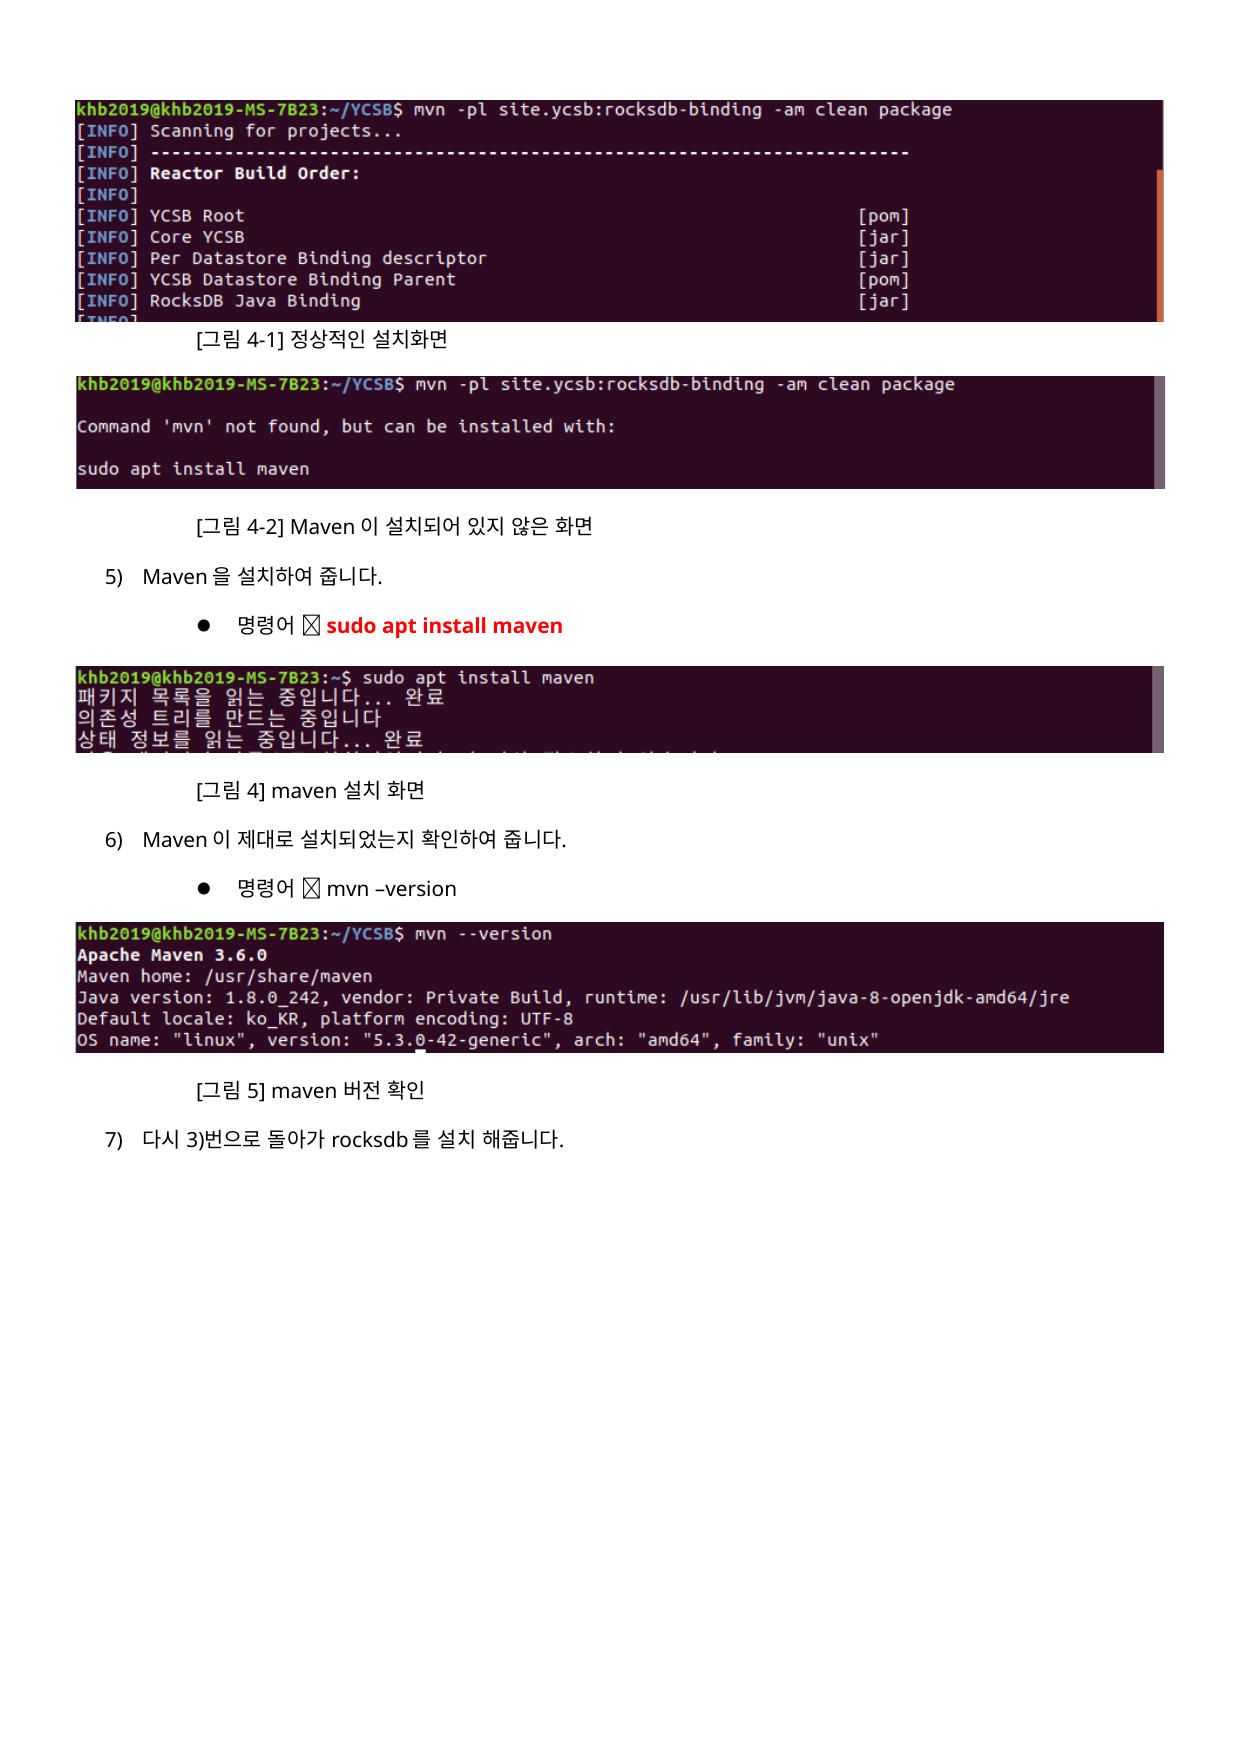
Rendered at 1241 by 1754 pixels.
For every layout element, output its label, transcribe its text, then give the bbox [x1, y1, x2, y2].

list Maven을 설치하여 줍니다. [104, 560, 1165, 590]
list Maven이 제대로 설치되었는지 확인하여 줍니다. [104, 823, 1165, 853]
picture [75, 666, 1164, 753]
list 다시 3)번으로 돌아가 rocksdb를 설치 해줍니다. [104, 1124, 1165, 1154]
picture [75, 100, 1164, 322]
list 명령어 sudo apt install maven [196, 609, 1165, 639]
text [그림 4-2] Maven이 설치되어 있지 않은 화면 [196, 489, 1165, 541]
list 명령어 mvn –version [196, 873, 1165, 903]
picture [75, 922, 1164, 1053]
picture [76, 376, 1166, 489]
